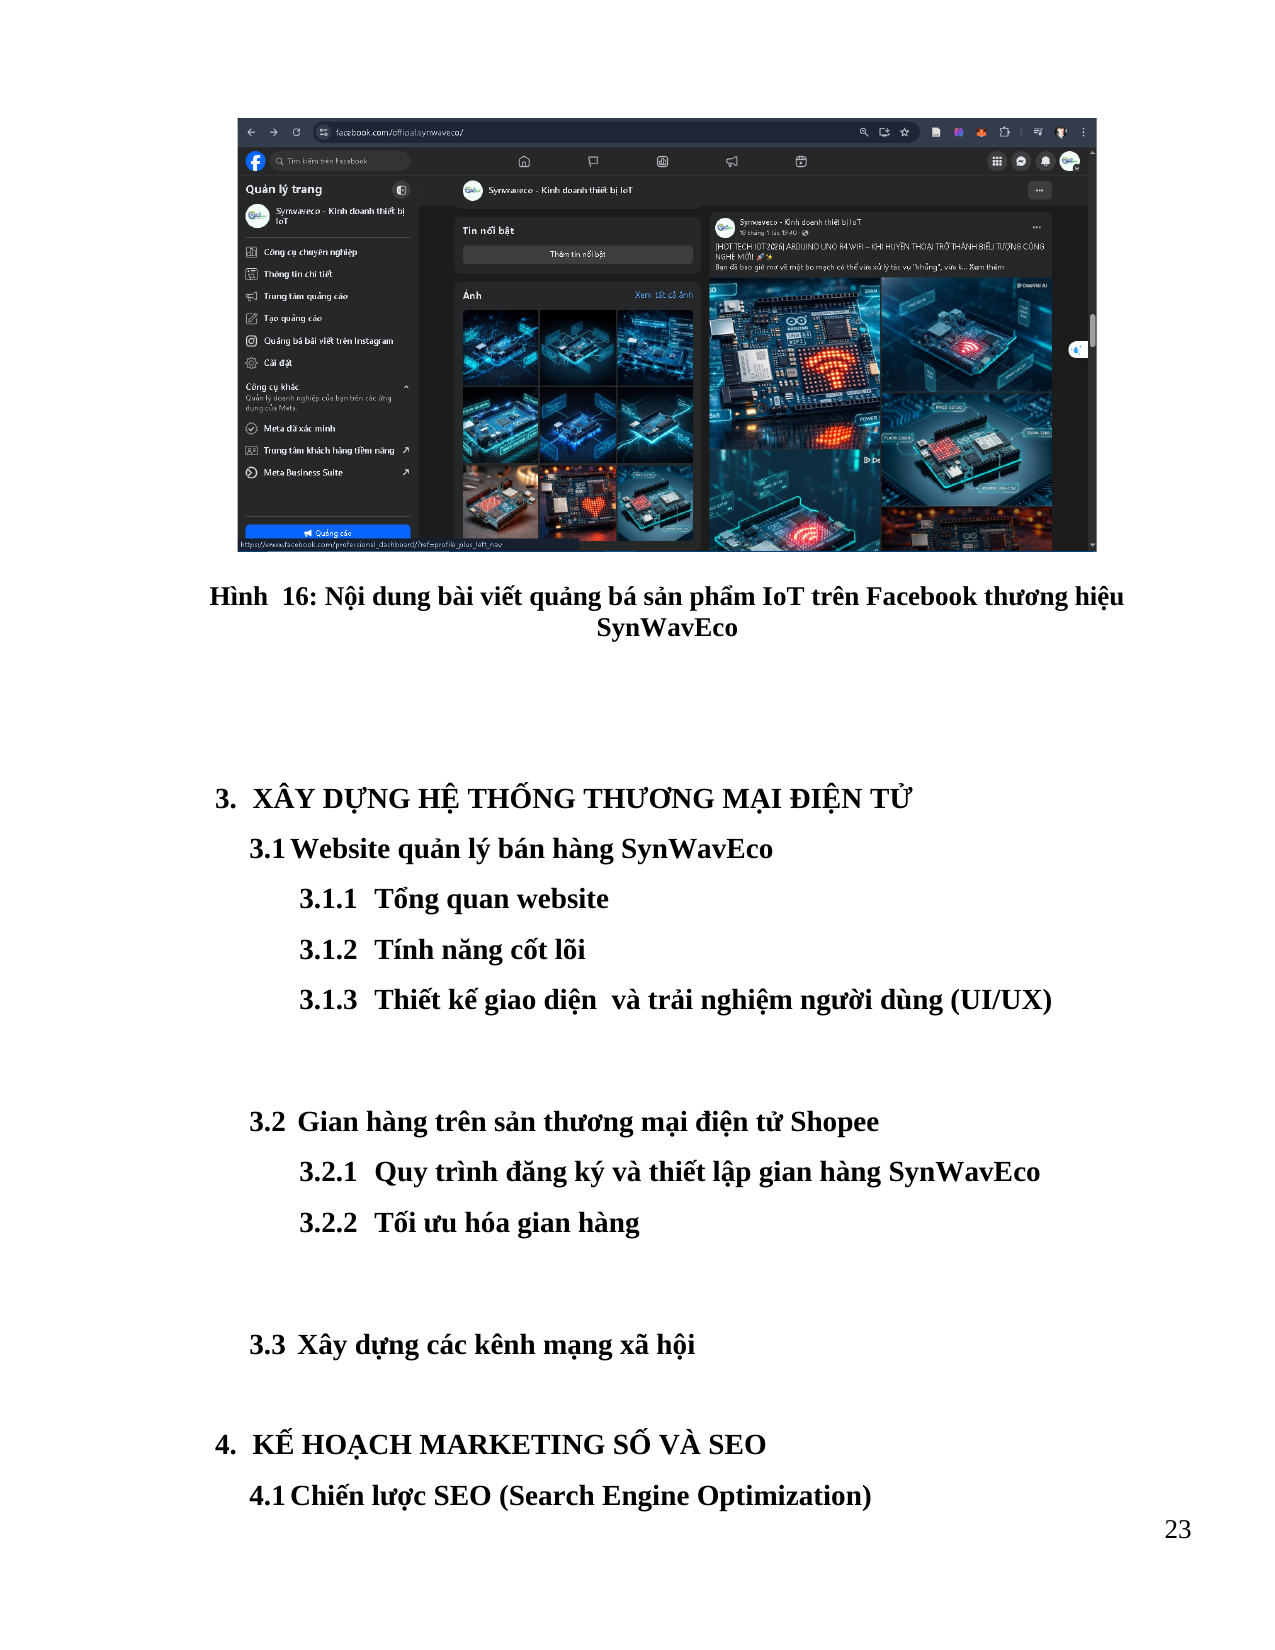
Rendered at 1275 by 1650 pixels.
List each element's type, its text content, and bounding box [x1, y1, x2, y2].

list XÂY DỰNG HỆ THỐNG THƯƠNG MẠI ĐIỆN TỬ [215, 781, 1157, 814]
text Hình 16: Nội dung bài viết quảng bá sản phẩm IoT trên Facebook thương hiệu SynWavEco [177, 579, 1157, 642]
list Gian hàng trên sản thương mại điện tử Shopee [249, 1104, 1157, 1138]
list KẾ HOẠCH MARKETING SỐ VÀ SEO [215, 1427, 1157, 1461]
picture [836, 545, 855, 552]
picture [237, 118, 1097, 552]
list Xây dựng các kênh mạng xã hội [249, 1327, 1157, 1360]
list Tối ưu hóa gian hàng [299, 1205, 1157, 1238]
list Website quản lý bán hàng SynWavEco [249, 831, 1157, 865]
list Quy trình đăng ký và thiết lập gian hàng SynWavEco [299, 1154, 1157, 1188]
list Chiến lược SEO (Search Engine Optimization) [249, 1478, 1157, 1511]
list Tổng quan website [299, 882, 1157, 915]
list Tính năng cốt lõi [299, 932, 1157, 966]
list Thiết kế giao diện và trải nghiệm người dùng (UI/UX) [299, 982, 1157, 1016]
